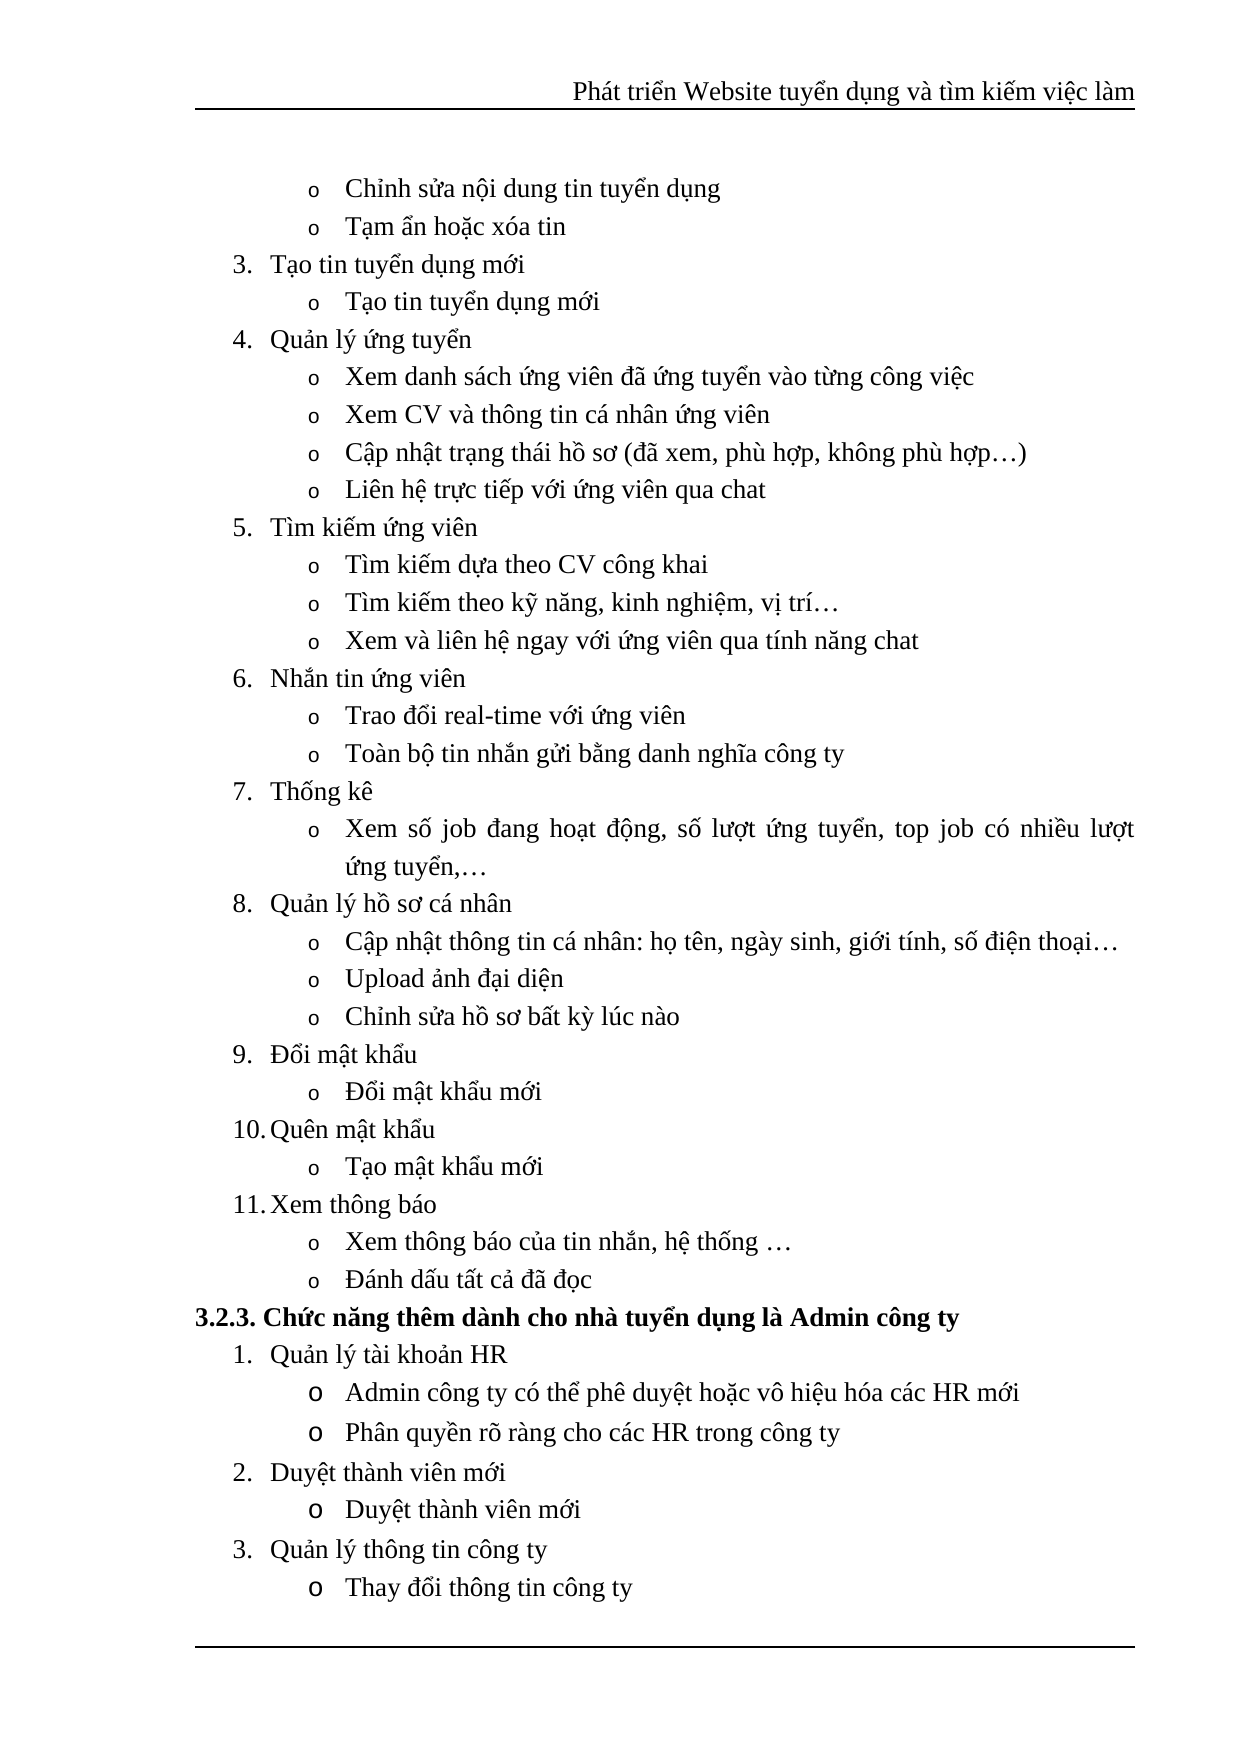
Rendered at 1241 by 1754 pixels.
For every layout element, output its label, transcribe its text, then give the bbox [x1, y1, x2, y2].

list Xem thông báo của tin nhắn, hệ thống … [307, 1226, 1135, 1257]
list Liên hệ trực tiếp với ứng viên qua chat [307, 473, 1135, 505]
list Phân quyền rõ ràng cho các HR trong công ty [307, 1416, 1135, 1449]
subtitle 3.2.3. Chức năng thêm dành cho nhà tuyển dụng là Admin công ty [195, 1301, 1135, 1332]
list Quản lý hồ sơ cá nhân [232, 887, 1135, 918]
list Cập nhật thông tin cá nhân: họ tên, ngày sinh, giới tính, số điện thoại… [307, 924, 1135, 956]
list Upload ảnh đại diện [307, 962, 1135, 994]
list Chỉnh sửa hồ sơ bất kỳ lúc nào [307, 1000, 1135, 1032]
list Xem CV và thông tin cá nhân ứng viên [307, 398, 1135, 429]
list Tìm kiếm dựa theo CV công khai [307, 549, 1135, 580]
list Nhắn tin ứng viên [232, 662, 1135, 693]
list Trao đổi real-time với ứng viên [307, 699, 1135, 731]
list Xem thông báo [232, 1188, 1135, 1219]
list Đổi mật khẩu mới [307, 1075, 1135, 1107]
list Tìm kiếm ứng viên [232, 511, 1135, 542]
list Đổi mật khẩu [232, 1038, 1135, 1069]
list Thống kê [232, 775, 1135, 806]
list Xem số job đang hoạt động, số lượt ứng tuyển, top job có nhiều lượt ứng tuyển,… [307, 812, 1135, 881]
list Duyệt thành viên mới [232, 1456, 1135, 1487]
list Tạm ẩn hoặc xóa tin [307, 210, 1135, 241]
list Xem danh sách ứng viên đã ứng tuyển vào từng công việc [307, 360, 1135, 392]
list Quản lý tài khoản HR [232, 1338, 1135, 1369]
list Quản lý ứng tuyển [232, 323, 1135, 354]
list Cập nhật trạng thái hồ sơ (đã xem, phù hợp, không phù hợp…) [307, 436, 1135, 467]
list Admin công ty có thể phê duyệt hoặc vô hiệu hóa các HR mới [307, 1376, 1135, 1409]
list Thay đổi thông tin công ty [307, 1571, 1135, 1604]
list Chỉnh sửa nội dung tin tuyển dụng [307, 172, 1135, 204]
list Toàn bộ tin nhắn gửi bằng danh nghĩa công ty [307, 737, 1135, 769]
list Tạo tin tuyển dụng mới [232, 248, 1135, 279]
list Xem và liên hệ ngay với ứng viên qua tính năng chat [307, 624, 1135, 656]
list Quên mật khẩu [232, 1113, 1135, 1144]
list Tạo mật khẩu mới [307, 1150, 1135, 1182]
list Duyệt thành viên mới [307, 1493, 1135, 1527]
list Quản lý thông tin công ty [232, 1533, 1135, 1564]
list Đánh dấu tất cả đã đọc [307, 1263, 1135, 1295]
list Tạo tin tuyển dụng mới [307, 285, 1135, 317]
list Tìm kiếm theo kỹ năng, kinh nghiệm, vị trí… [307, 586, 1135, 618]
